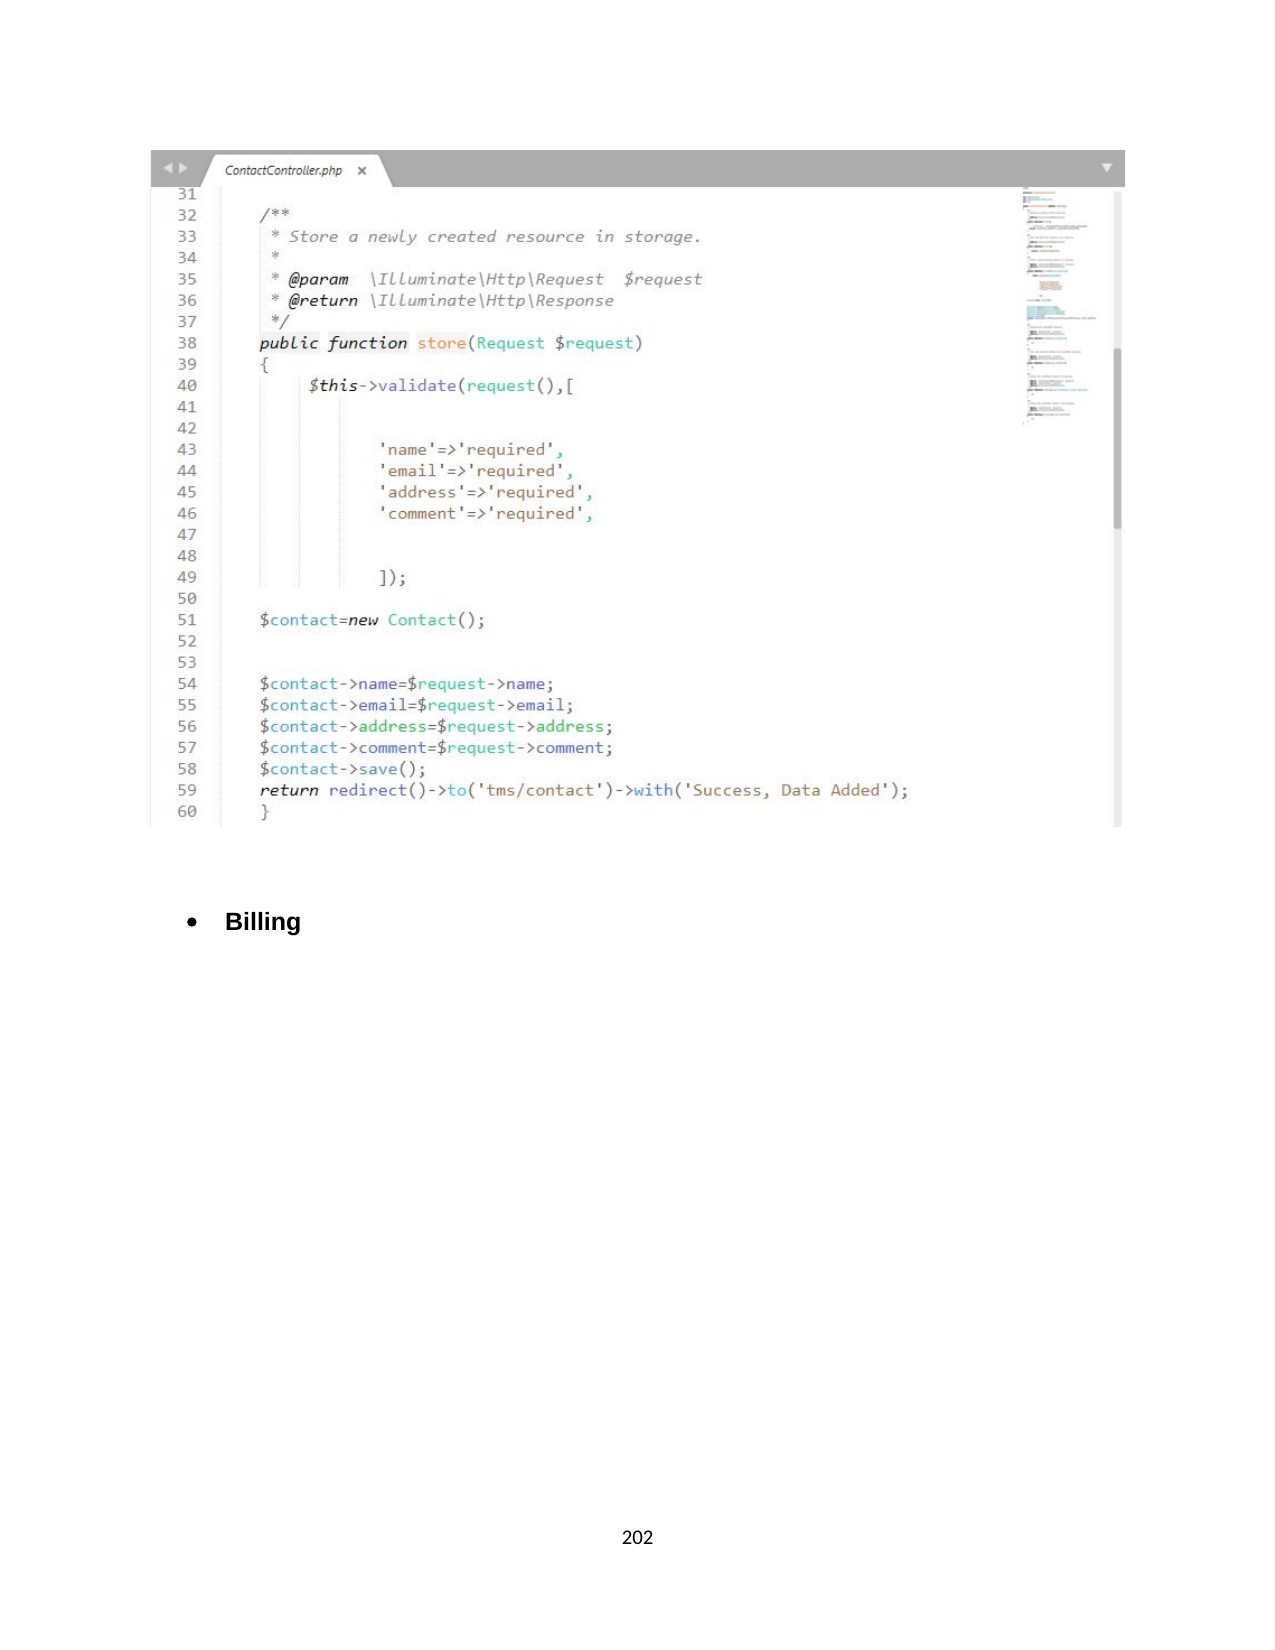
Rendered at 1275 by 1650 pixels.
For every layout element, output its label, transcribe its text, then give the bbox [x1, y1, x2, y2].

list Billing [187, 907, 1125, 936]
picture [150, 150, 1125, 827]
